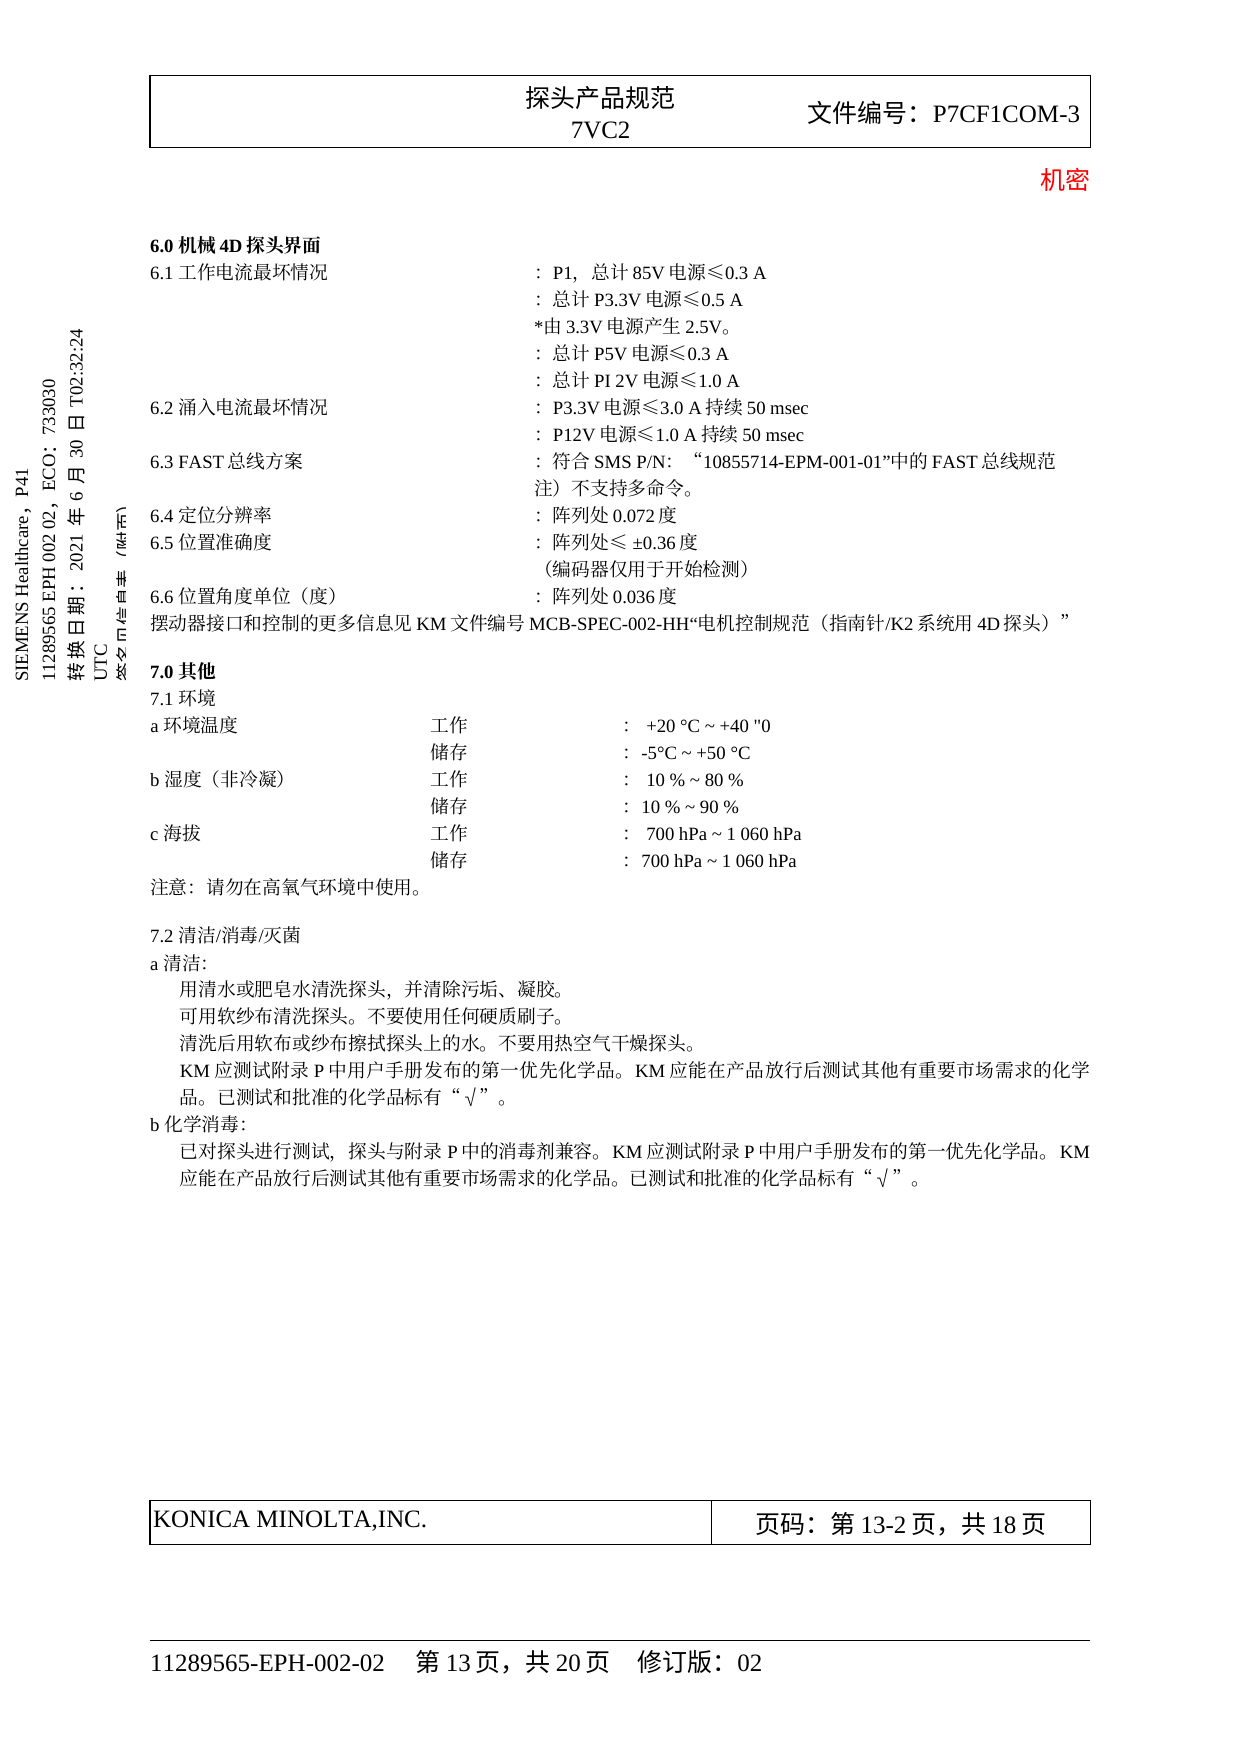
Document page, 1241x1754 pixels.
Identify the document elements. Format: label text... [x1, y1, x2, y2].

text ：总计PI 2V电源≤1.0 A [150, 366, 1090, 393]
text KM应测试附录P中用户手册发布的第一优先化学品。KM应能在产品放行后测试其他有重要市场需求的化学品。已测试和批准的化学品标有“√”。 [179, 1056, 1090, 1110]
text ：总计P5V电源≤0.3 A [150, 339, 1090, 366]
text 已对探头进行测试，探头与附录P中的消毒剂兼容。KM应测试附录P中用户手册发布的第一优先化学品。KM应能在产品放行后测试其他有重要市场需求的化学品。已测试和批准的化学品标有“√”。 [179, 1137, 1090, 1191]
text *由3.3V电源产生2.5V。 [150, 312, 1090, 339]
text 6.4 定位分辨率 ：阵列处0.072度 [150, 501, 1090, 527]
text 7.1 环境 [150, 684, 1090, 711]
text 6.6 位置角度单位（度） ：阵列处0.036度 [150, 581, 1090, 608]
text 清洗后用软布或纱布擦拭探头上的水。不要用热空气干燥探头。 [179, 1029, 1090, 1056]
text 摆动器接口和控制的更多信息见KM文件编号MCB-SPEC-002-HH“电机控制规范（指南针/K2系统用4D探头）” [150, 608, 1090, 635]
text 7.2 清洁/消毒/灭菌 [150, 921, 1090, 948]
text b 湿度（非冷凝） 工作 ： 10 % ~ 80 % [150, 765, 1090, 792]
text 用清水或肥皂水清洗探头，并清除污垢、凝胶。 [179, 975, 1090, 1002]
text ：P12V电源≤1.0 A持续50 msec [150, 419, 1090, 447]
text 6.5 位置准确度 ：阵列处≤ ±0.36度 [150, 527, 1090, 554]
text 储存 ：-5°C ~ +50 °C [150, 738, 1090, 765]
text ：总计P3.3V电源≤0.5 A [150, 285, 1090, 312]
text 可用软纱布清洗探头。不要使用任何硬质刷子。 [179, 1002, 1090, 1029]
text 6.3 FAST总线方案 ：符合SMS P/N：“10855714-EPM-001-01”中的FAST总线规范 [150, 447, 1090, 473]
text 6.0 机械4D探头界面 [150, 231, 1090, 258]
text 注）不支持多命令。 [150, 473, 1090, 501]
text c 海拔 工作 ： 700 hPa ~ 1 060 hPa [150, 819, 1090, 846]
text 储存 ：700 hPa ~ 1 060 hPa [150, 846, 1090, 873]
text b 化学消毒： [150, 1110, 1090, 1137]
text 储存 ：10 % ~ 90 % [150, 792, 1090, 819]
text a 清洁： [150, 948, 1090, 975]
text a 环境温度 工作 ： +20 °C ~ +40 "0 [150, 711, 1090, 738]
text 6.2 涌入电流最坏情况 ：P3.3V电源≤3.0 A持续50 msec [150, 393, 1090, 419]
text 7.0 其他 [150, 657, 1090, 684]
text 6.1 工作电流最坏情况 ：P1，总计85V电源≤0.3 A [150, 258, 1090, 285]
text 注意：请勿在高氧气环境中使用。 [150, 873, 1090, 900]
text （编码器仅用于开始检测） [150, 554, 1090, 581]
